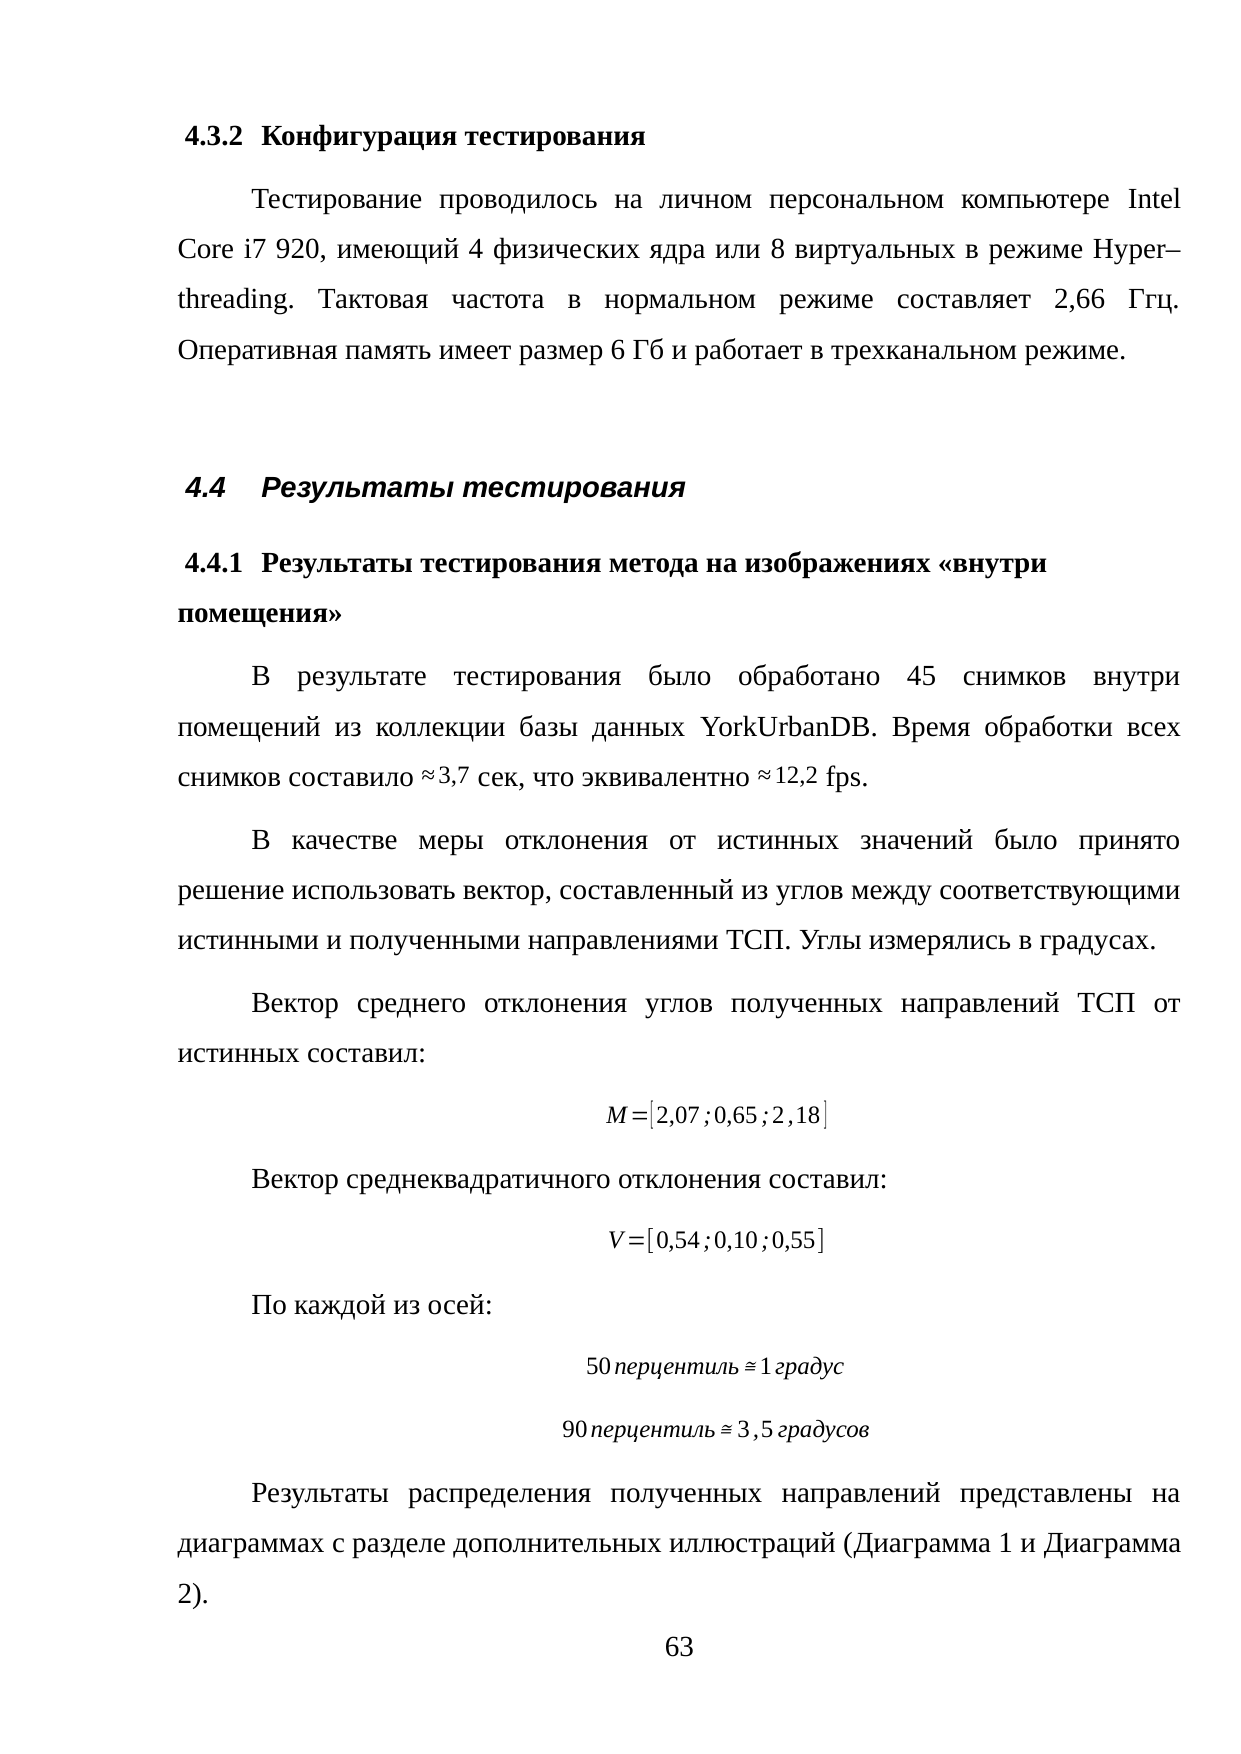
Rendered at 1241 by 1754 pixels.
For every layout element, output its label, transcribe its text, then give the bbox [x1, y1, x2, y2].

text В результате тестирования было обработано 45 снимков внутри помещений из коллекции базы данных YorkUrbanDB. Время обработки всех снимков составило сек, что эквивалентно fps. [177, 658, 1181, 793]
text Результаты распределения полученных направлений представлены на диаграммах с разделе дополнительных иллюстраций (Диаграмма 1 и Диаграмма 2). [177, 1475, 1181, 1609]
text Тестирование проводилось на личном персональном компьютере Intel Core i7 920, имеющий 4 физических ядра или 8 виртуальных в режиме Hyper–threading. Тактовая частота в нормальном режиме составляет 2,66 Ггц. Оперативная память имеет размер 6 Гб и работает в трехканальном режиме. [177, 181, 1181, 365]
text Вектор среднего отклонения углов полученных направлений ТСП от истинных составил: [177, 985, 1181, 1069]
subtitle Результаты тестирования метода на изображениях «внутри помещения» [177, 545, 1181, 629]
text В качестве меры отклонения от истинных значений было принято решение использовать вектор, составленный из углов между соответствующими истинными и полученными направлениями ТСП. Углы измерялись в градусах. [177, 822, 1181, 956]
subtitle Конфигурация тестирования [177, 118, 1181, 152]
text Вектор среднеквадратичного отклонения составил: [177, 1161, 1181, 1195]
text По каждой из осей: [177, 1287, 1181, 1320]
subtitle Результаты тестирования [177, 470, 1181, 503]
